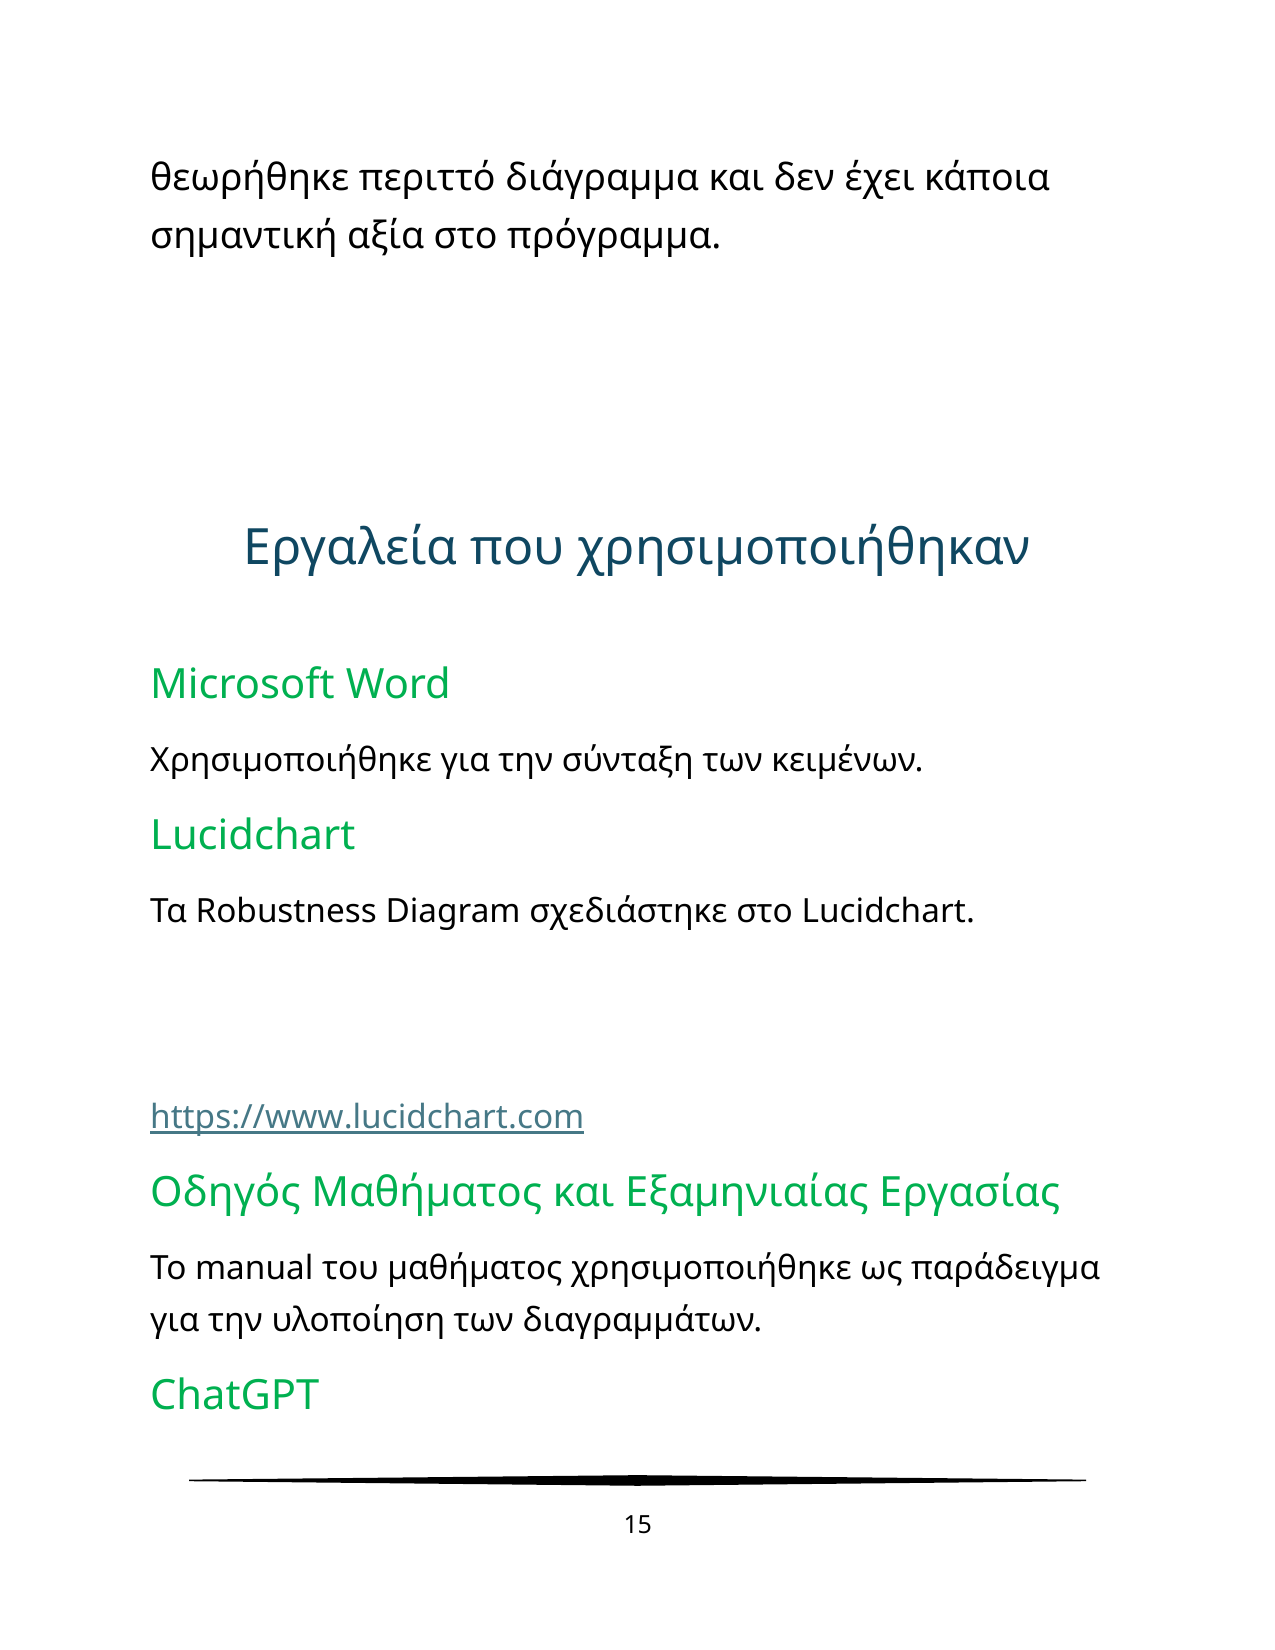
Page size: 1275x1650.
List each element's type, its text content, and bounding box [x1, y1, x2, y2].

text Microsoft Word [150, 654, 1125, 711]
text https://www.lucidchart.com [150, 1093, 1125, 1138]
subtitle Εργαλεία που χρησιμοποιήθηκαν [150, 511, 1125, 579]
text Χρησιμοποιήθηκε για την σύνταξη των κειμένων. [150, 736, 1125, 781]
text Lucidchart [150, 804, 1125, 861]
text Οδηγός Μαθήματος και Εξαμηνιαίας Εργασίας [150, 1162, 1125, 1219]
text Το manual του μαθήματος χρησιμοποιήθηκε ως παράδειγμα για την υλοποίηση των διαγραμμάτων. [150, 1244, 1125, 1341]
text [150, 150, 1125, 260]
text Τα Robustness Diagram σχεδιάστηκε στο Lucidchart. [150, 886, 1125, 932]
text ChatGPT [150, 1365, 1125, 1422]
